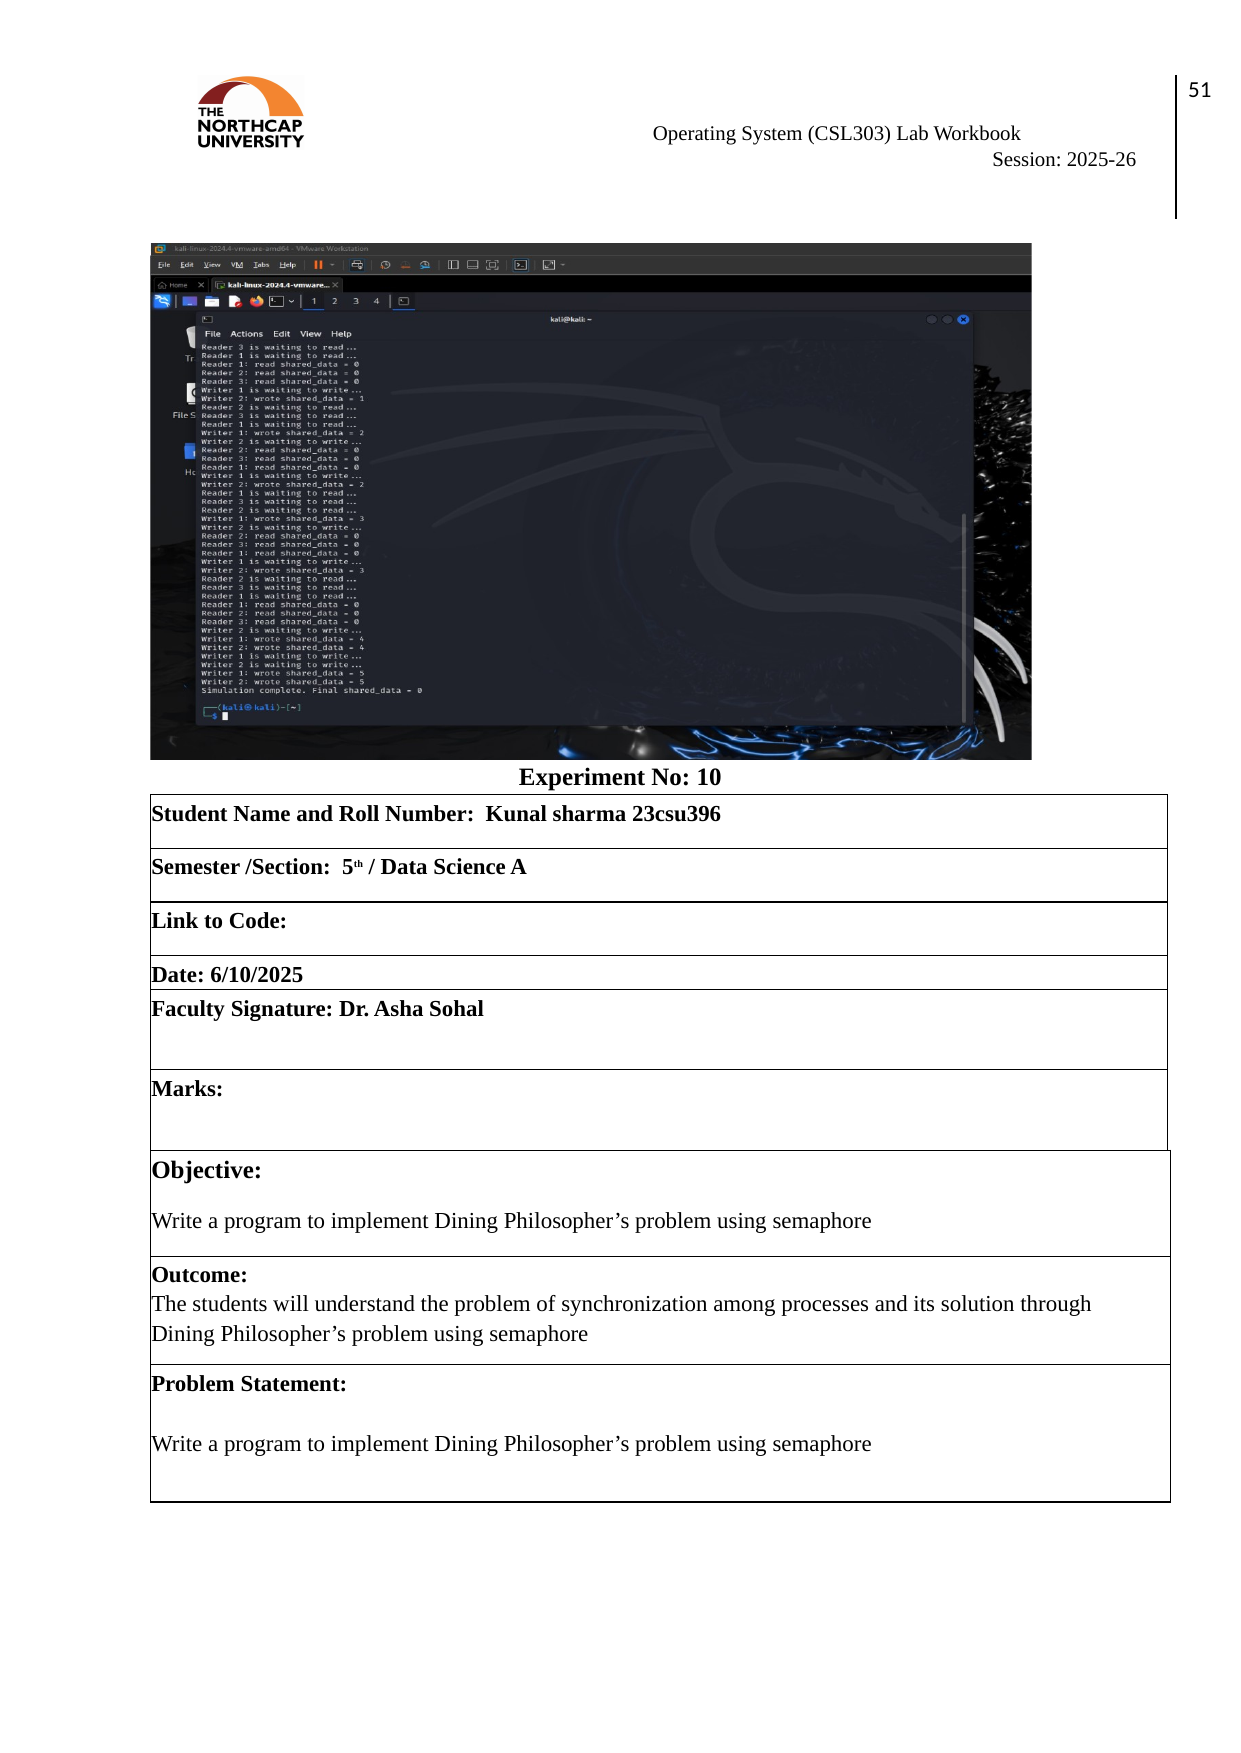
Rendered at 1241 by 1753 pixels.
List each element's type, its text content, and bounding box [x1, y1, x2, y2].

table_cell Outcome: The students will understand the problem of synchronization among processes and its solution through Dining Philosopher’s problem using semaphore [151, 1257, 1170, 1364]
subtitle Experiment No: 10 [519, 762, 879, 791]
table_cell Link to Code: [151, 903, 1167, 955]
table_header Student Name and Roll Number: Kunal sharma 23csu396 [151, 795, 1167, 848]
picture [150, 243, 1032, 760]
table_cell Marks: [151, 1070, 1167, 1149]
table_cell Objective: Write a program to implement Dining Philosopher’s problem using semaphore [151, 1151, 1170, 1256]
table_cell Faculty Signature: Dr. Asha Sohal [151, 990, 1167, 1069]
table_cell Semester /Section: 5th / Data Science A [151, 849, 1167, 901]
picture [197, 75, 305, 150]
table_cell Problem Statement: Write a program to implement Dining Philosopher’s problem using semaphore [151, 1365, 1170, 1501]
table_cell Date: 6/10/2025 [151, 956, 1167, 989]
